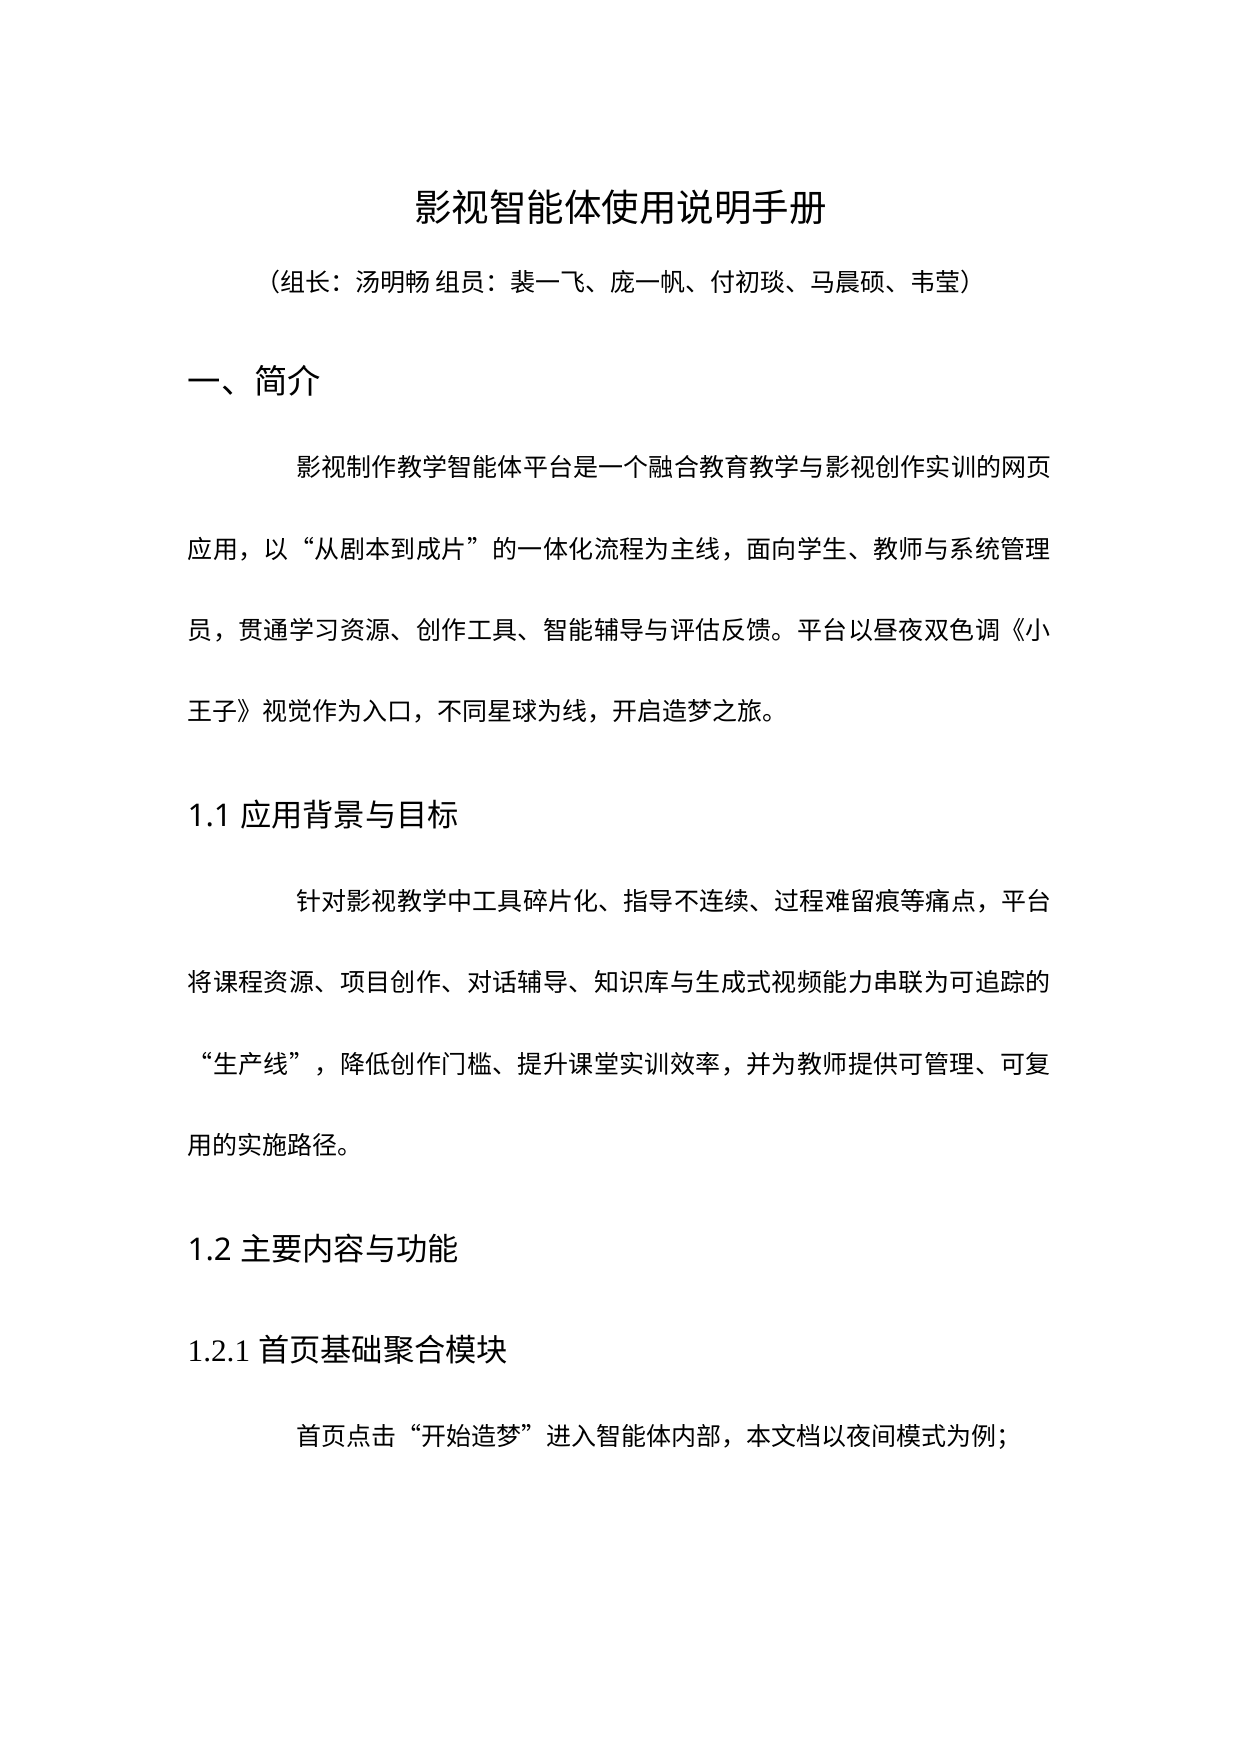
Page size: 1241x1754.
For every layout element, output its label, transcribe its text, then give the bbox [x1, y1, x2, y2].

subtitle 首页基础聚合模块 [187, 1316, 1053, 1381]
subtitle 应用背景与目标 [187, 781, 1053, 846]
text 首页点击“开始造梦”进入智能体内部，本文档以夜间模式为例； [187, 1402, 1053, 1467]
title 影视智能体使用说明手册 [187, 172, 1053, 237]
subtitle 主要内容与功能 [187, 1214, 1053, 1279]
text 影视制作教学智能体平台是一个融合教育教学与影视创作实训的网页应用，以“从剧本到成片”的一体化流程为主线，面向学生、教师与系统管理员，贯通学习资源、创作工具、智能辅导与评估反馈。平台以昼夜双色调《小王子》视觉作为入口，不同星球为线，开启造梦之旅。 [187, 433, 1053, 742]
subtitle 简介 [187, 346, 1053, 411]
text 针对影视教学中工具碎片化、指导不连续、过程难留痕等痛点，平台将课程资源、项目创作、对话辅导、知识库与生成式视频能力串联为可追踪的“生产线”，降低创作门槛、提升课堂实训效率，并为教师提供可管理、可复用的实施路径。 [187, 867, 1053, 1176]
title （组长：汤明畅 组员：裴一飞、庞一帆、付初琰、马晨硕、韦莹） [187, 248, 1053, 313]
